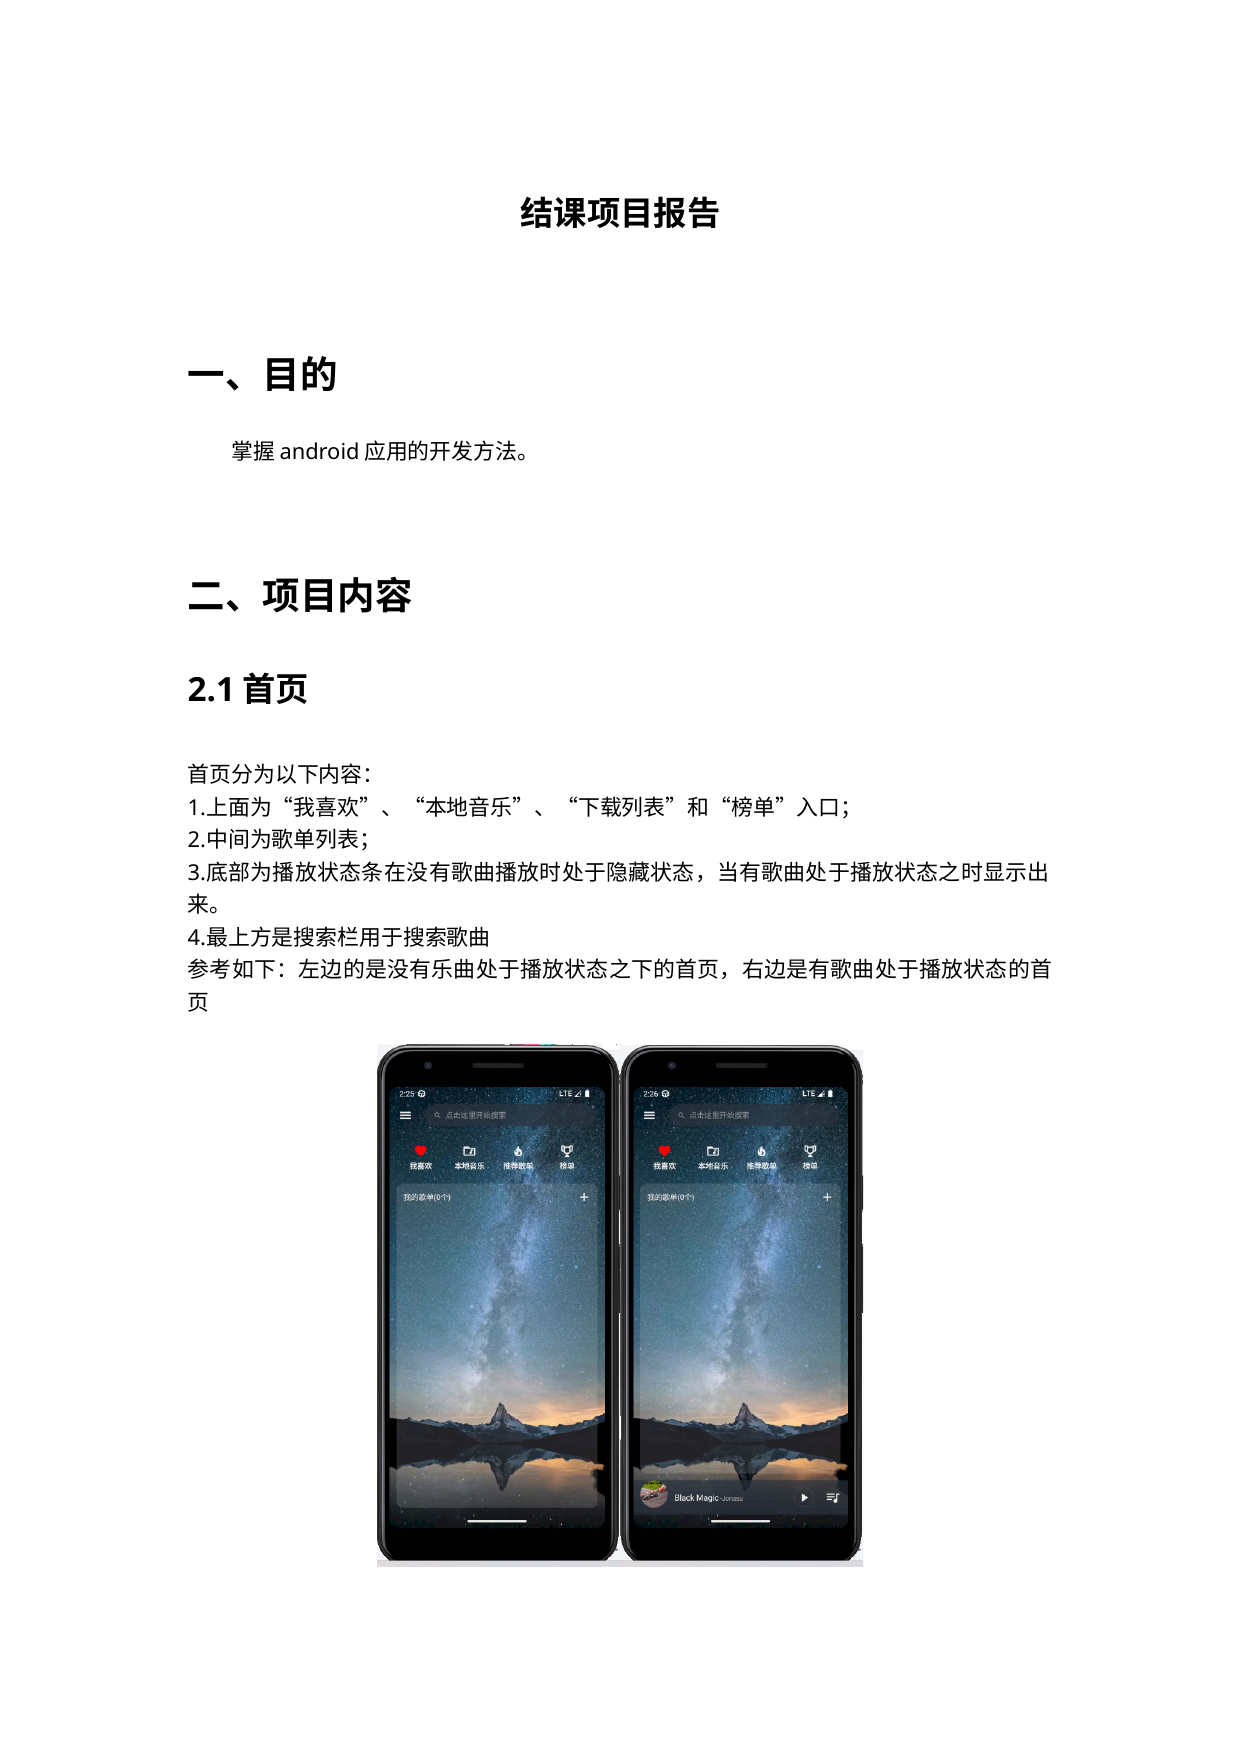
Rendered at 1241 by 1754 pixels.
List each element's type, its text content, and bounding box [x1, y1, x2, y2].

text 1.上面为“我喜欢”、“本地音乐”、“下载列表”和“榜单”入口； [187, 789, 1053, 822]
text 4.最上方是搜索栏用于搜索歌曲 [187, 919, 1053, 952]
text 掌握android应用的开发方法。 [187, 434, 1053, 467]
subtitle 结课项目报告 [187, 178, 1053, 243]
text 首页分为以下内容： [187, 757, 1053, 789]
subtitle 二、项目内容 [187, 561, 1053, 626]
text 3.底部为播放状态条在没有歌曲播放时处于隐藏状态，当有歌曲处于播放状态之时显示出来。 [187, 854, 1053, 919]
subtitle 一、目的 [187, 340, 1053, 405]
picture [377, 1044, 864, 1567]
subtitle 2.1首页 [187, 655, 1053, 720]
text 参考如下：左边的是没有乐曲处于播放状态之下的首页，右边是有歌曲处于播放状态的首页 [187, 952, 1053, 1017]
text 2.中间为歌单列表； [187, 822, 1053, 854]
